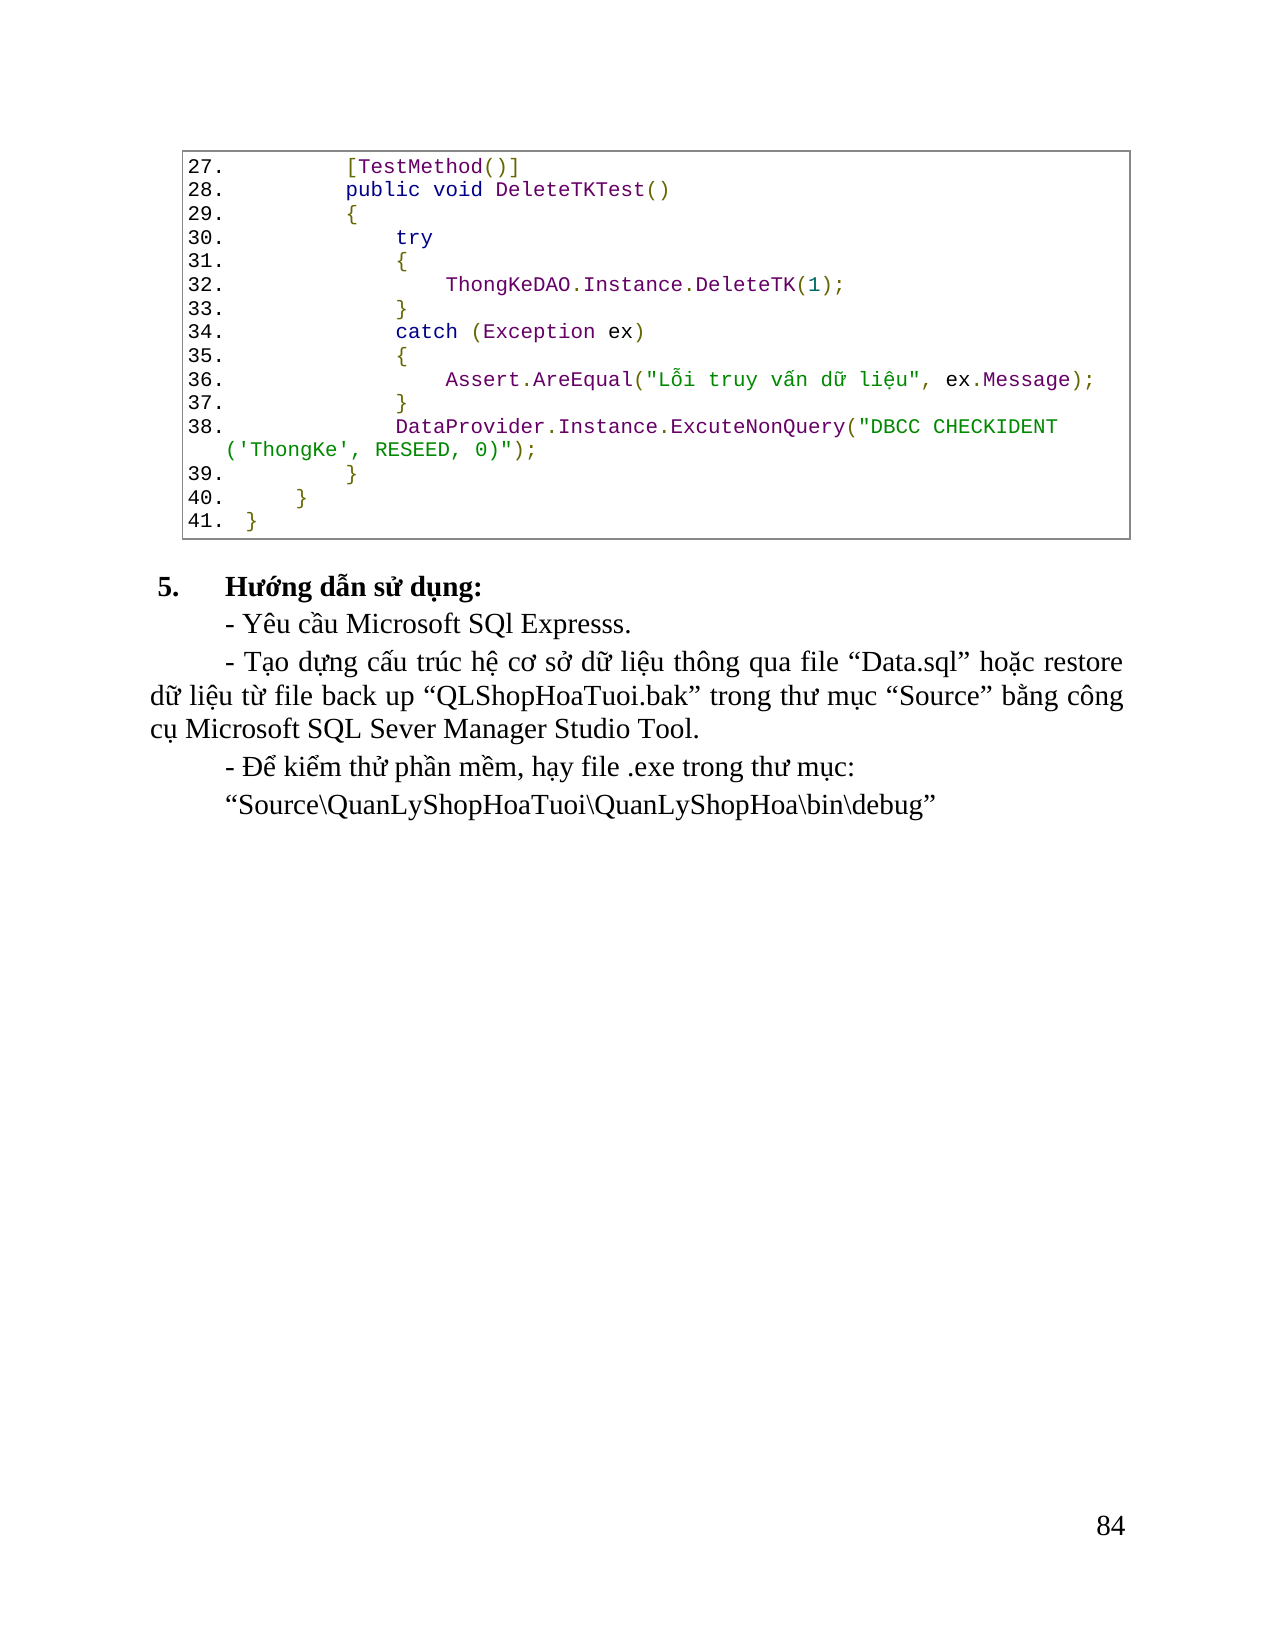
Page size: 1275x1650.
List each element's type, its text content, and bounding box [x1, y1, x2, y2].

text - Tạo dựng cấu trúc hệ cơ sở dữ liệu thông qua file “Data.sql” hoặc restore dữ liệu từ file back up “QLShopHoaTuoi.bak” trong thư mục “Source” bằng công cụ Microsoft SQL Sever Manager Studio Tool. [150, 644, 1125, 745]
list try [183, 221, 1129, 244]
list } [183, 292, 1129, 316]
list } [183, 386, 1129, 410]
list } [183, 457, 1129, 481]
list [TestMethod()] [183, 152, 1129, 174]
list { [183, 244, 1129, 268]
list { [183, 339, 1129, 363]
text - Để kiểm thử phần mềm, hạy file .exe trong thư mục: [150, 749, 1125, 783]
list } [183, 505, 1129, 538]
list public void DeleteTKTest() [183, 174, 1129, 197]
list { [183, 197, 1129, 221]
list } [183, 481, 1129, 505]
text - Yêu cầu Microsoft SQl Expresss. [150, 607, 1125, 640]
text “Source\QuanLyShopHoaTuoi\QuanLyShopHoa\bin\debug” [150, 787, 1125, 820]
list catch (Exception ex) [183, 316, 1129, 339]
list ThongKeDAO.Instance.DeleteTK(1); [183, 268, 1129, 292]
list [183, 363, 1129, 386]
text 5. Hướng dẫn sử dụng: [150, 569, 1125, 602]
list DataProvider.Instance.ExcuteNonQuery("DBCC CHECKIDENT ('ThongKe', RESEED, 0)"); [183, 410, 1129, 457]
